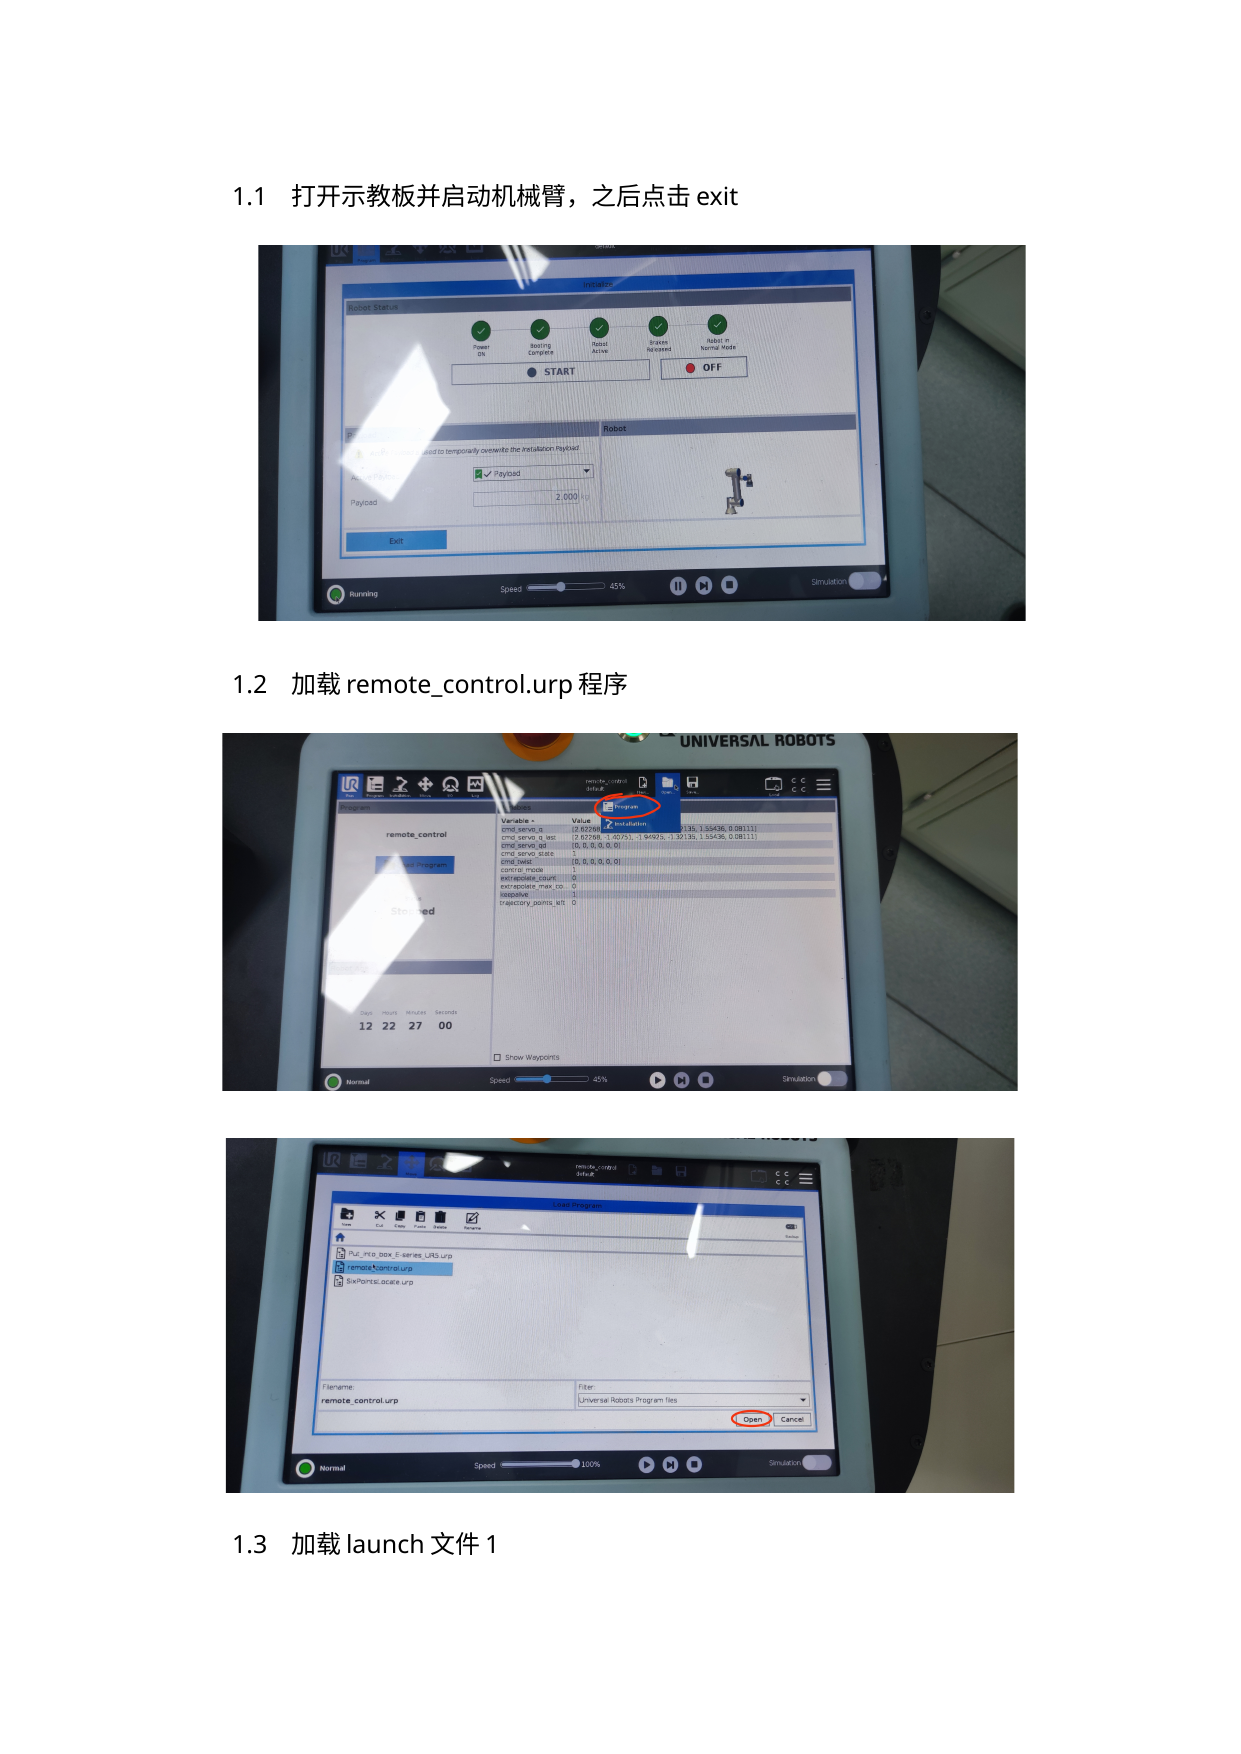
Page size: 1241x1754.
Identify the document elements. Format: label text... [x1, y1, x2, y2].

list 加载remote_control.urp程序 [232, 650, 1053, 715]
picture [222, 733, 1018, 1091]
picture [225, 1138, 1015, 1493]
list 加载launch文件1 [232, 1510, 1053, 1575]
list 打开示教板并启动机械臂，之后点击exit [232, 162, 1053, 227]
picture [258, 245, 1026, 621]
